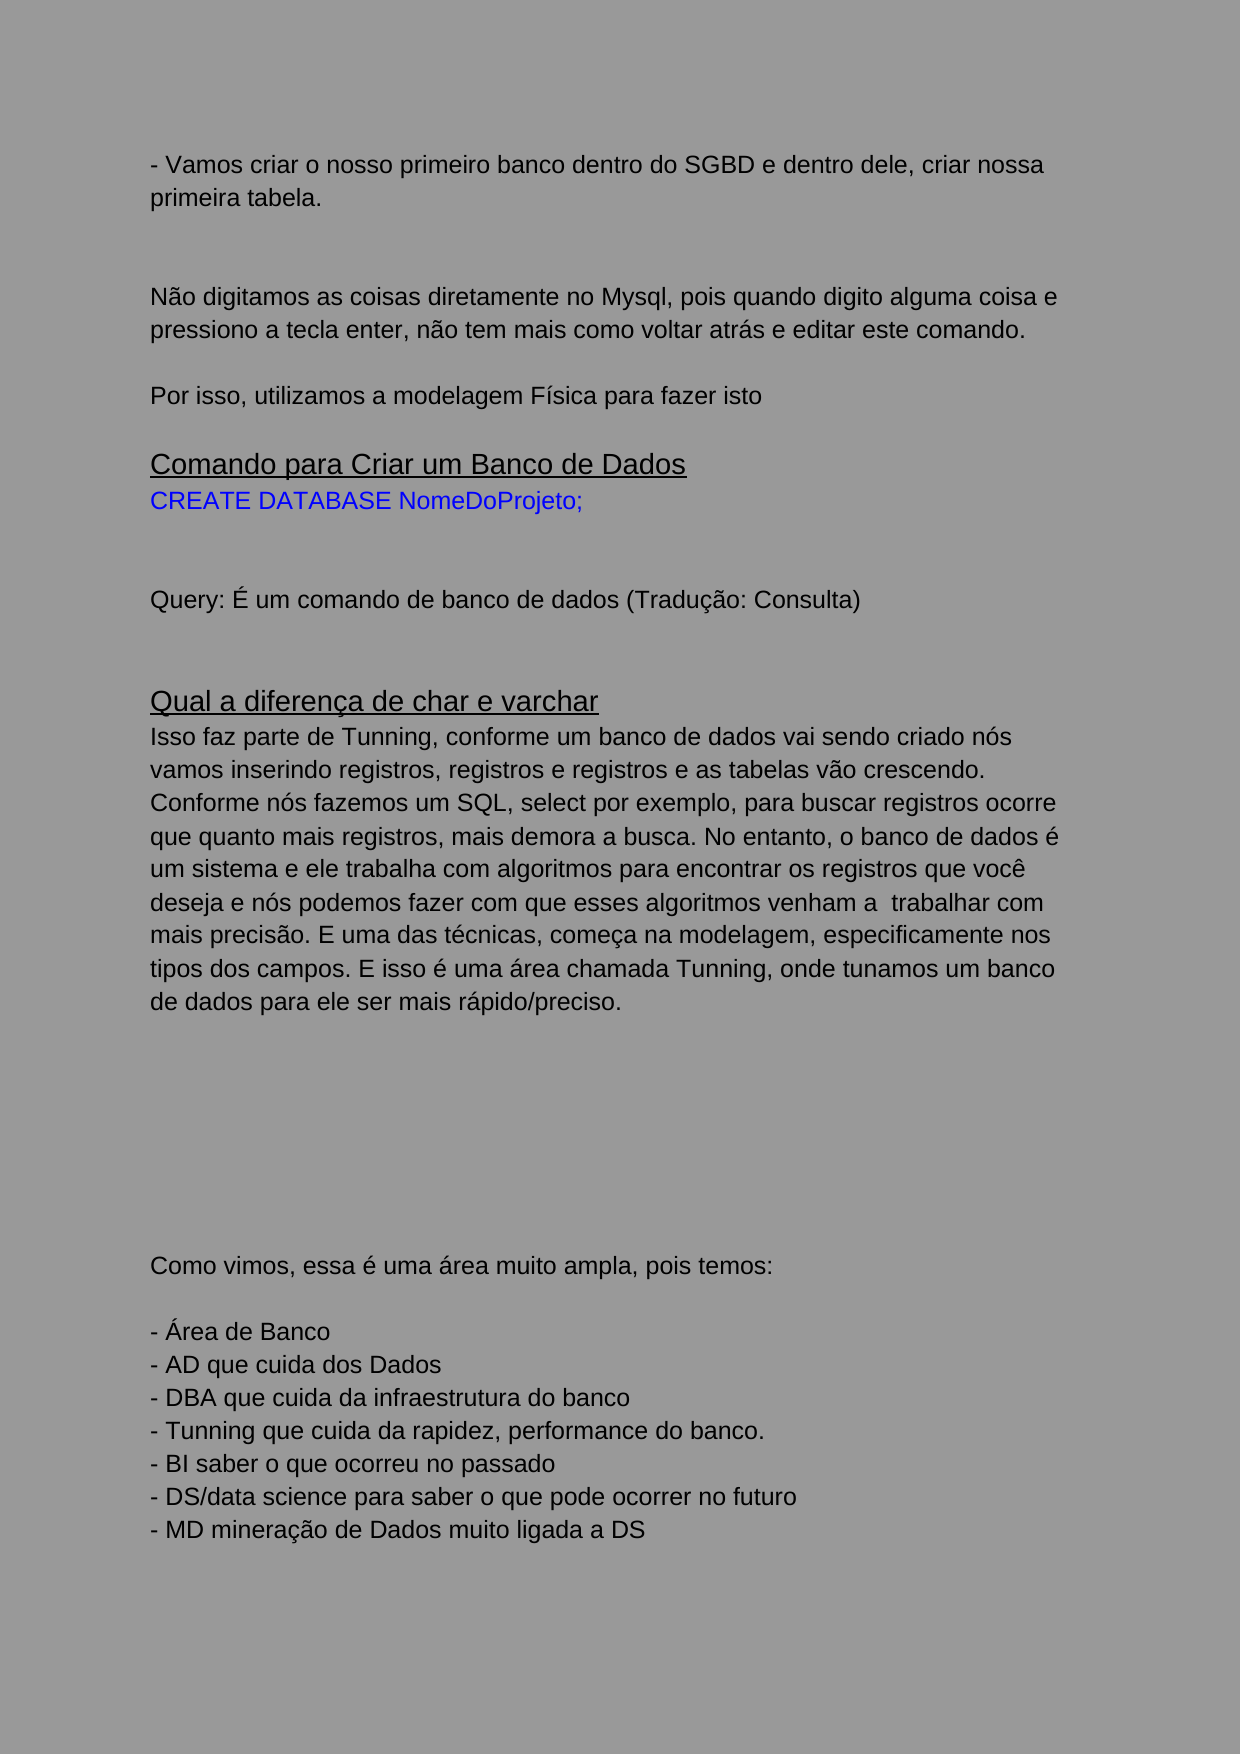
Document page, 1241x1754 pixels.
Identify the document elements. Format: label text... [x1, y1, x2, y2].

text Conforme nós fazemos um SQL, select por exemplo, para buscar registros ocorre que quanto mais registros, mais demora a busca. No entanto, o banco de dados é um sistema e ele trabalha com algoritmos para encontrar os registros que você deseja e nós podemos fazer com que esses algoritmos venham a trabalhar com mais precisão. E uma das técnicas, começa na modelagem, especificamente nos tipos dos campos. E isso é uma área chamada Tunning, onde tunamos um banco de dados para ele ser mais rápido/preciso. [150, 788, 1090, 1015]
text - DBA que cuida da infraestrutura do banco [150, 1383, 1090, 1412]
text - Tunning que cuida da rapidez, performance do banco. [150, 1416, 1090, 1444]
text Qual a diferença de char e varchar [150, 684, 1090, 717]
text Comando para Criar um Banco de Dados [150, 447, 1090, 481]
text Por isso, utilizamos a modelagem Física para fazer isto [150, 381, 1090, 410]
text - Vamos criar o nosso primeiro banco dentro do SGBD e dentro dele, criar nossa primeira tabela. [150, 150, 1090, 212]
text - MD mineração de Dados muito ligada a DS [150, 1515, 1090, 1544]
text - DS/data science para saber o que pode ocorrer no futuro [150, 1482, 1090, 1511]
text CREATE DATABASE NomeDoProjeto; [150, 486, 1090, 514]
text Query: É um comando de banco de dados (Tradução: Consulta) [150, 585, 1090, 613]
text Como vimos, essa é uma área muito ampla, pois temos: [150, 1251, 1090, 1279]
text - Área de Banco [150, 1317, 1090, 1346]
text - BI saber o que ocorreu no passado [150, 1449, 1090, 1478]
text - AD que cuida dos Dados [150, 1350, 1090, 1378]
text Não digitamos as coisas diretamente no Mysql, pois quando digito alguma coisa e pressiono a tecla enter, não tem mais como voltar atrás e editar este comando. [150, 282, 1090, 344]
text Isso faz parte de Tunning, conforme um banco de dados vai sendo criado nós vamos inserindo registros, registros e registros e as tabelas vão crescendo. [150, 722, 1090, 784]
